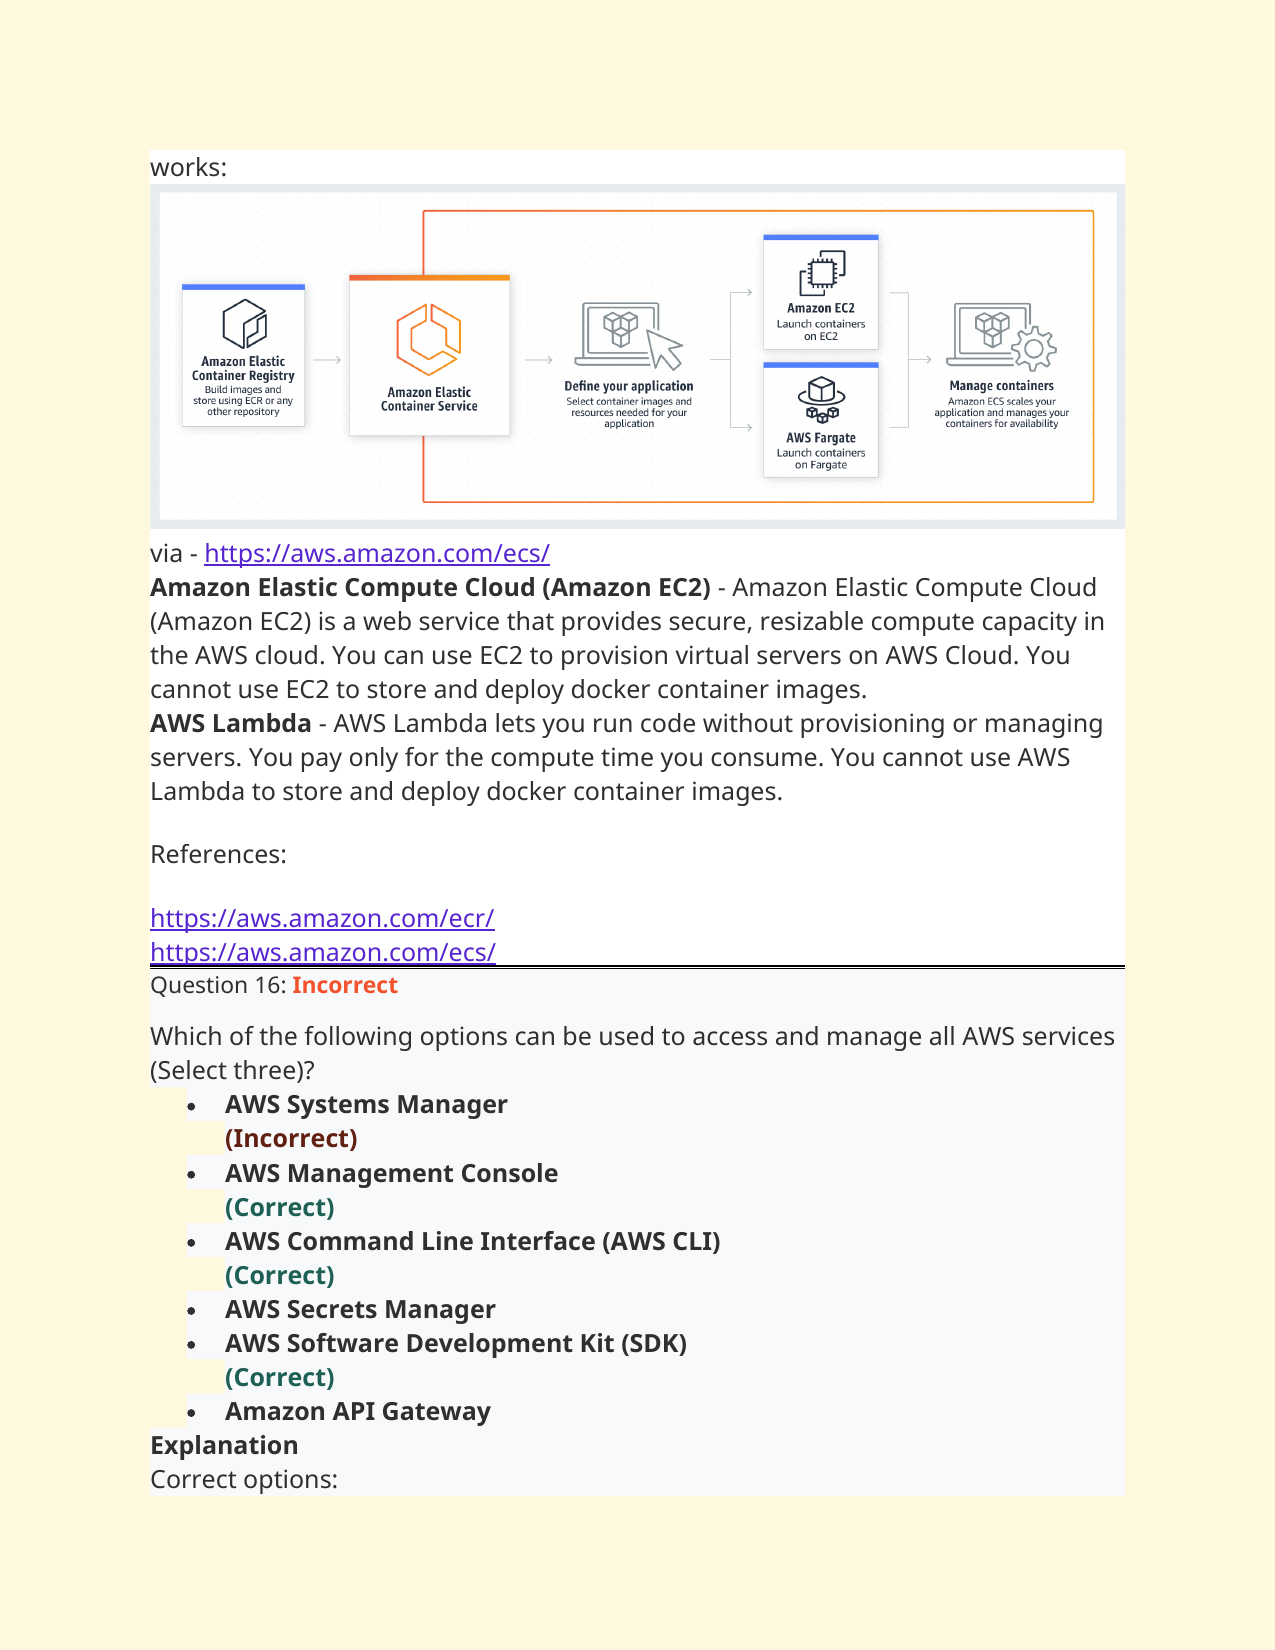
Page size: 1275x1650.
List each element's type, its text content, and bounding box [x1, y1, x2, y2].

subtitle Explanation [150, 1428, 1125, 1462]
list AWS Management Console [187, 1155, 1125, 1189]
text (Correct) [225, 1189, 1125, 1223]
text https://aws.amazon.com/ecr/ [150, 900, 1125, 934]
list AWS Secrets Manager [187, 1291, 1125, 1326]
picture [150, 184, 1125, 529]
text Which of the following options can be used to access and manage all AWS services (Select three)? [150, 1019, 1125, 1087]
list AWS Command Line Interface (AWS CLI) [187, 1223, 1125, 1257]
text (Incorrect) [225, 1121, 1125, 1155]
list AWS Systems Manager [187, 1087, 1125, 1121]
text Question 16: Incorrect [150, 969, 1125, 1000]
list AWS Software Development Kit (SDK) [187, 1326, 1125, 1359]
text (Correct) [225, 1359, 1125, 1394]
list Amazon API Gateway [187, 1394, 1125, 1428]
text Amazon Elastic Compute Cloud (Amazon EC2) - Amazon Elastic Compute Cloud (Amazon EC2) is a web service that provides secure, resizable compute capacity in the AWS cloud. You can use EC2 to provision virtual servers on AWS Cloud. You cannot use EC2 to store and deploy docker container images. [150, 569, 1125, 706]
text References: [150, 837, 1125, 871]
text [150, 150, 1125, 184]
text (Correct) [225, 1257, 1125, 1291]
text AWS Lambda - AWS Lambda lets you run code without provisioning or managing servers. You pay only for the compute time you consume. You cannot use AWS Lambda to store and deploy docker container images. [150, 706, 1125, 808]
text Correct options: [150, 1462, 1125, 1496]
text Please see this schematic diagram to understand how Amazon Elastic Container Service (Amazon ECS) works: via - https://aws.amazon.com/ecs/ [150, 529, 1125, 569]
text https://aws.amazon.com/ecs/ [150, 934, 1125, 965]
